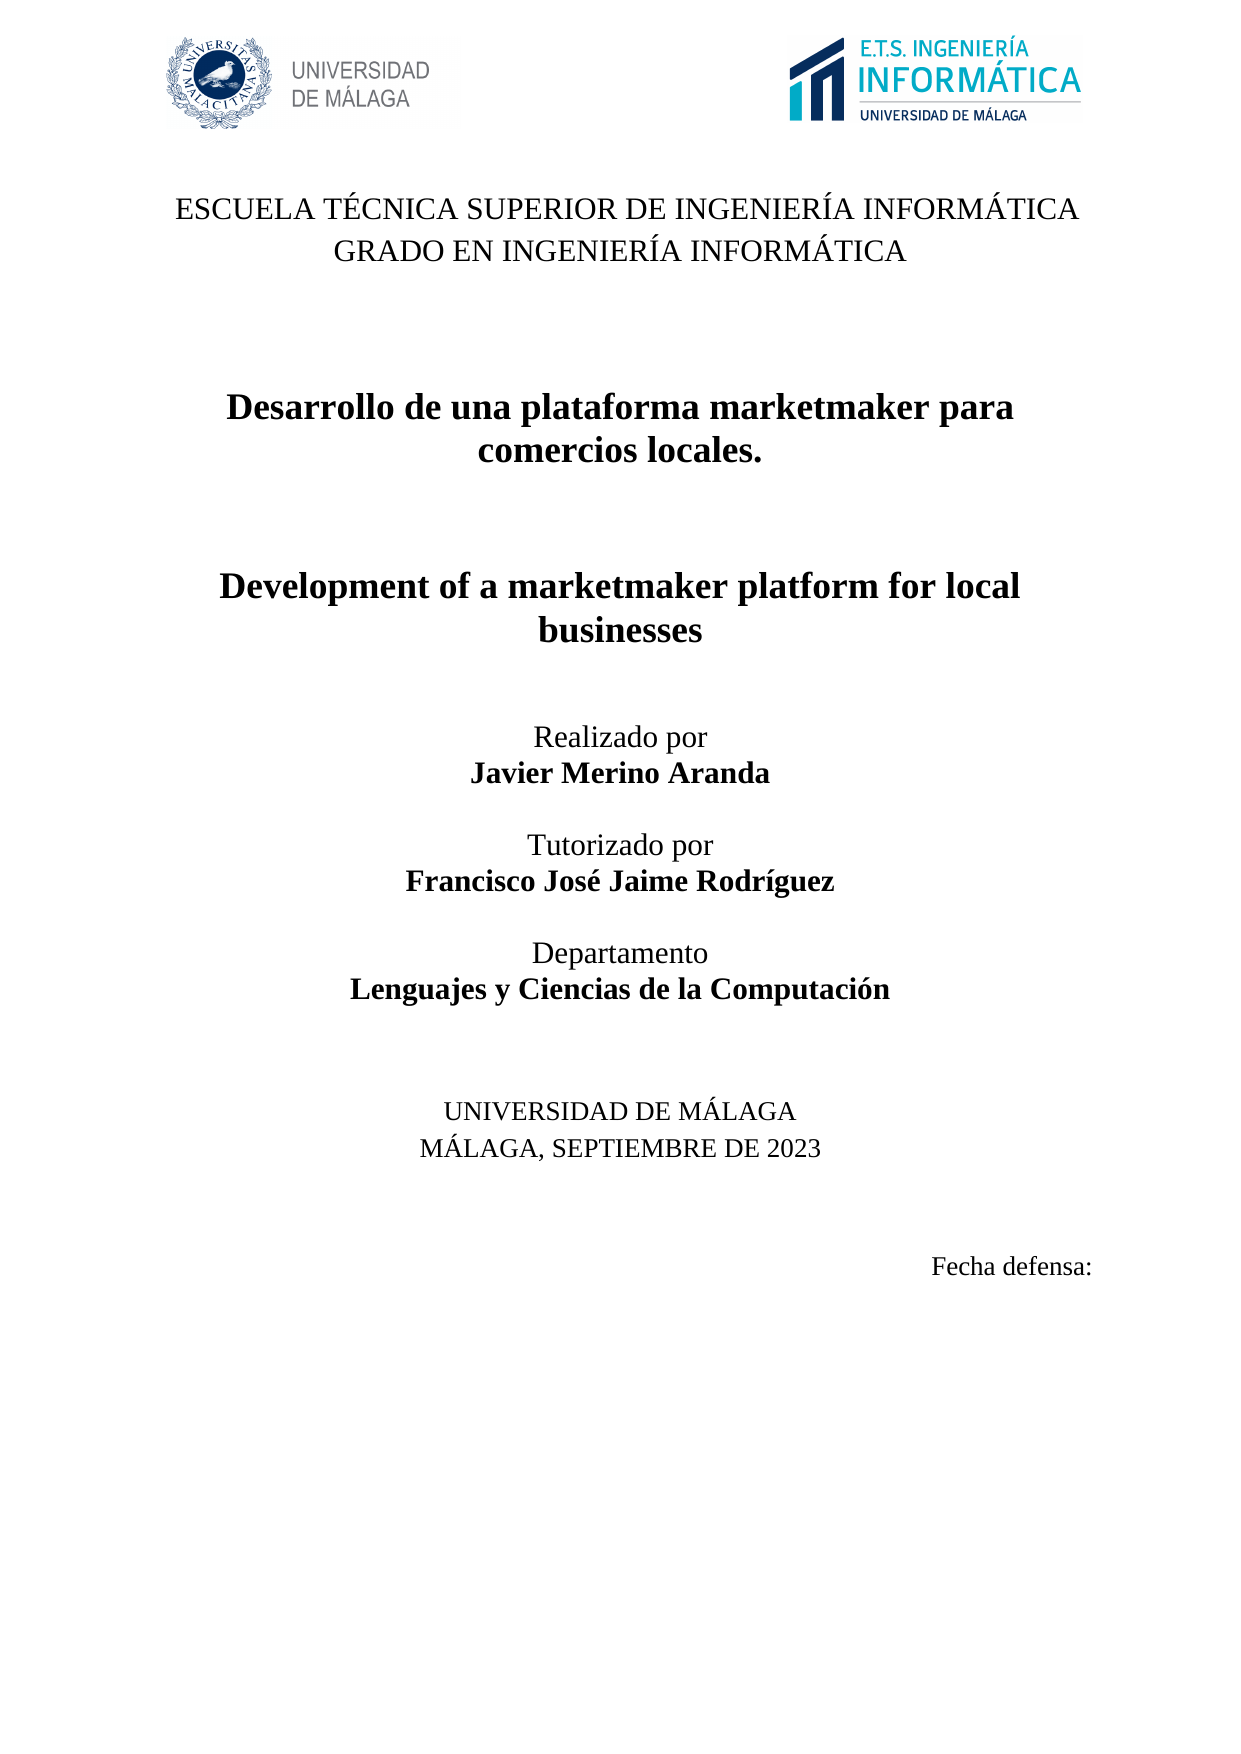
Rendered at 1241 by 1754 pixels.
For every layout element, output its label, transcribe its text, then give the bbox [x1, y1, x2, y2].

text Lenguajes y Ciencias de la Computación [148, 970, 1092, 1006]
text GRADO EN INGENIERÍA INFORMÁTICA [148, 232, 1092, 268]
text Development of a marketmaker platform for local businesses [148, 564, 1092, 650]
text UNIVERSIDAD DE MÁLAGA [148, 1095, 1092, 1126]
picture [165, 36, 461, 129]
text Francisco José Jaime Rodríguez [148, 862, 1093, 898]
text Desarrollo de una plataforma marketmaker para comercios locales. [148, 384, 1092, 471]
picture [787, 35, 1083, 123]
text Realizado por [148, 718, 1093, 754]
text ESCUELA TÉCNICA SUPERIOR DE INGENIERÍA INFORMÁTICA [148, 190, 1107, 226]
text Tutorizado por [148, 826, 1093, 862]
text Javier Merino Aranda [148, 754, 1093, 790]
text MÁLAGA, SEPTIEMBRE DE 2023 [148, 1132, 1093, 1163]
text Departamento [148, 934, 1093, 970]
text Fecha defensa: [148, 1250, 1093, 1281]
